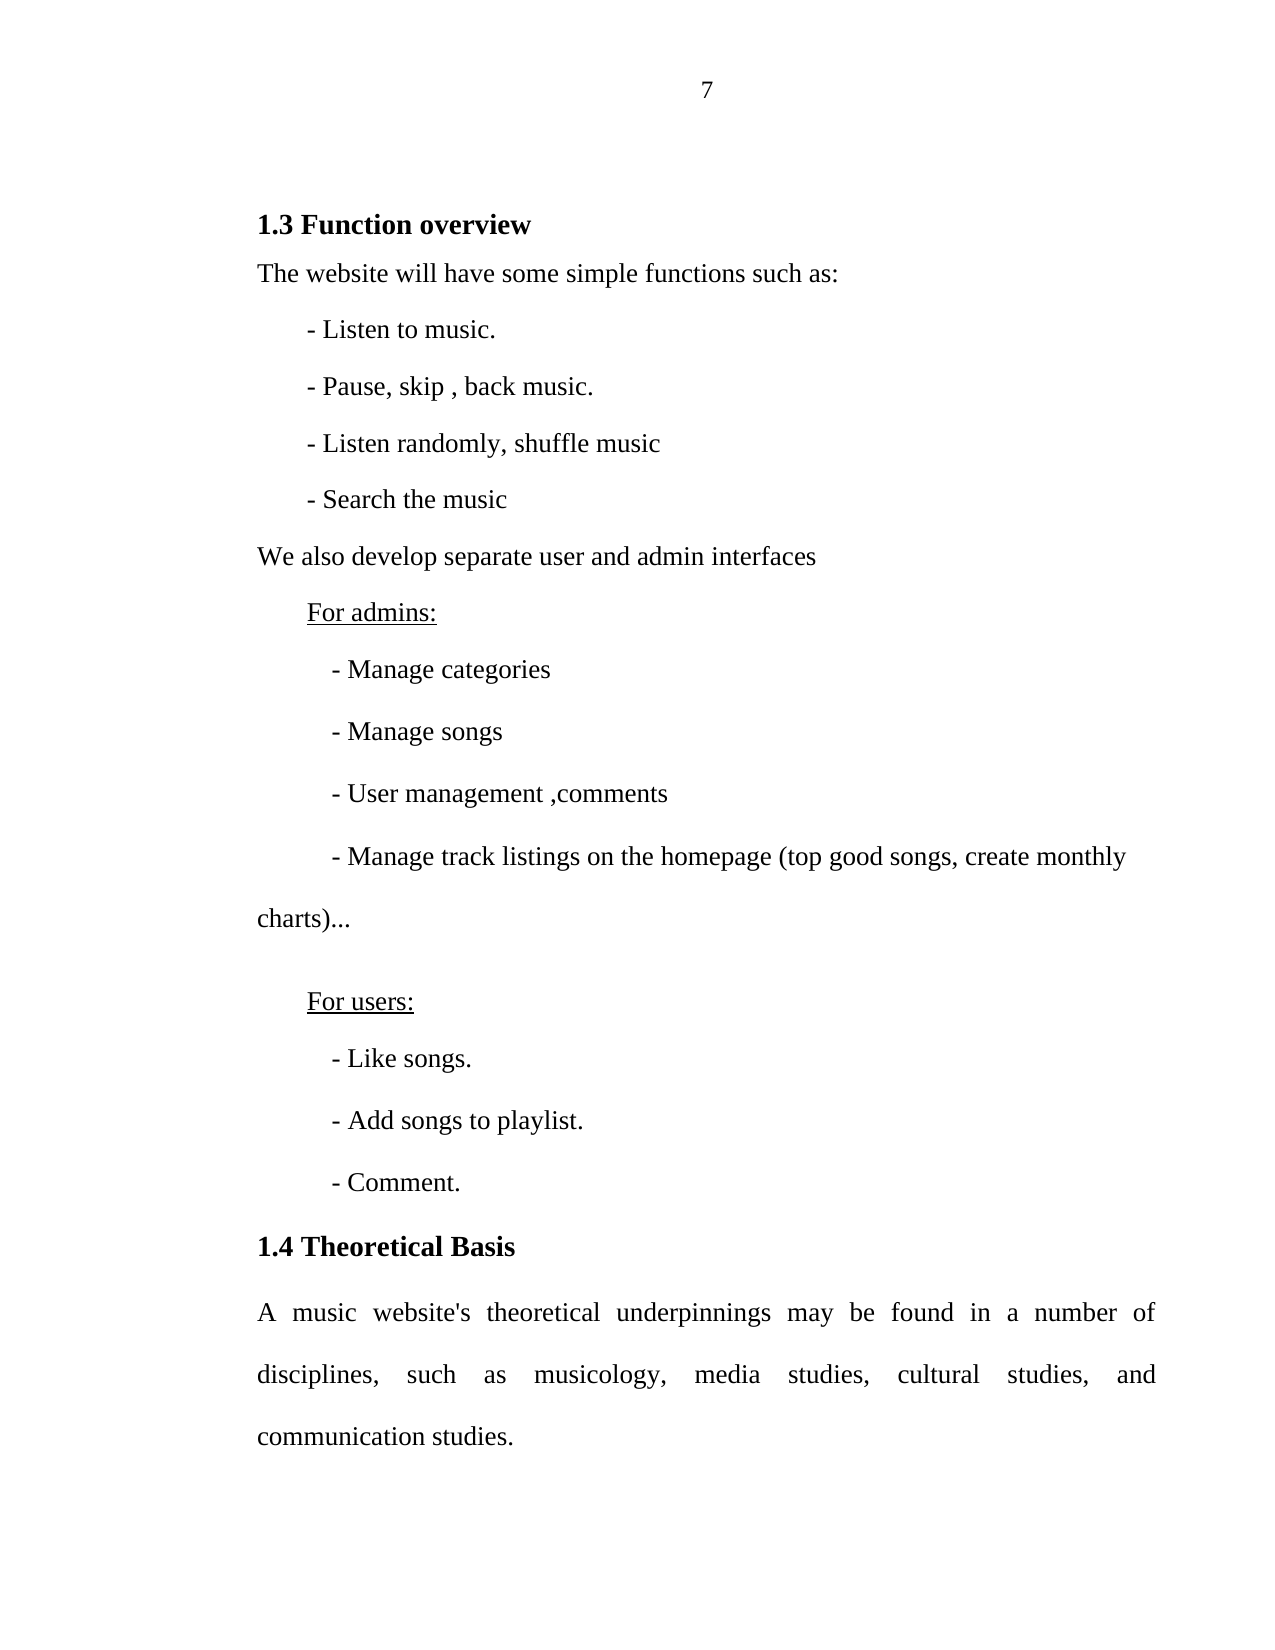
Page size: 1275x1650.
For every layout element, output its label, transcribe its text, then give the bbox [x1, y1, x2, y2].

list - User management ,comments [257, 778, 1157, 809]
text - Search the music [257, 483, 1157, 514]
text The website will have some simple functions such as: [257, 257, 1157, 288]
list - Add songs to playlist. [257, 1104, 1157, 1135]
text - Listen to music. [257, 314, 1157, 345]
text We also develop separate user and admin interfaces [257, 540, 1157, 571]
list - Comment. [257, 1166, 1157, 1198]
list - Manage songs [257, 715, 1157, 746]
text - Listen randomly, shuffle music [257, 427, 1157, 458]
text For admins: [257, 596, 1157, 628]
list - Manage track listings on the homepage (top good songs, create monthly charts)... [257, 840, 1157, 933]
text - Pause, skip , back music. [257, 370, 1157, 401]
list A music website's theoretical underpinnings may be found in a number of disciplines, such as musicology, media studies, cultural studies, and communication studies. [257, 1296, 1157, 1452]
list 1.4 Theoretical Basis [257, 1229, 1157, 1262]
text 1.3 Function overview [257, 207, 1157, 240]
list - Manage categories [257, 653, 1157, 684]
list - Like songs. [257, 1042, 1157, 1073]
text For users: [257, 985, 1157, 1016]
